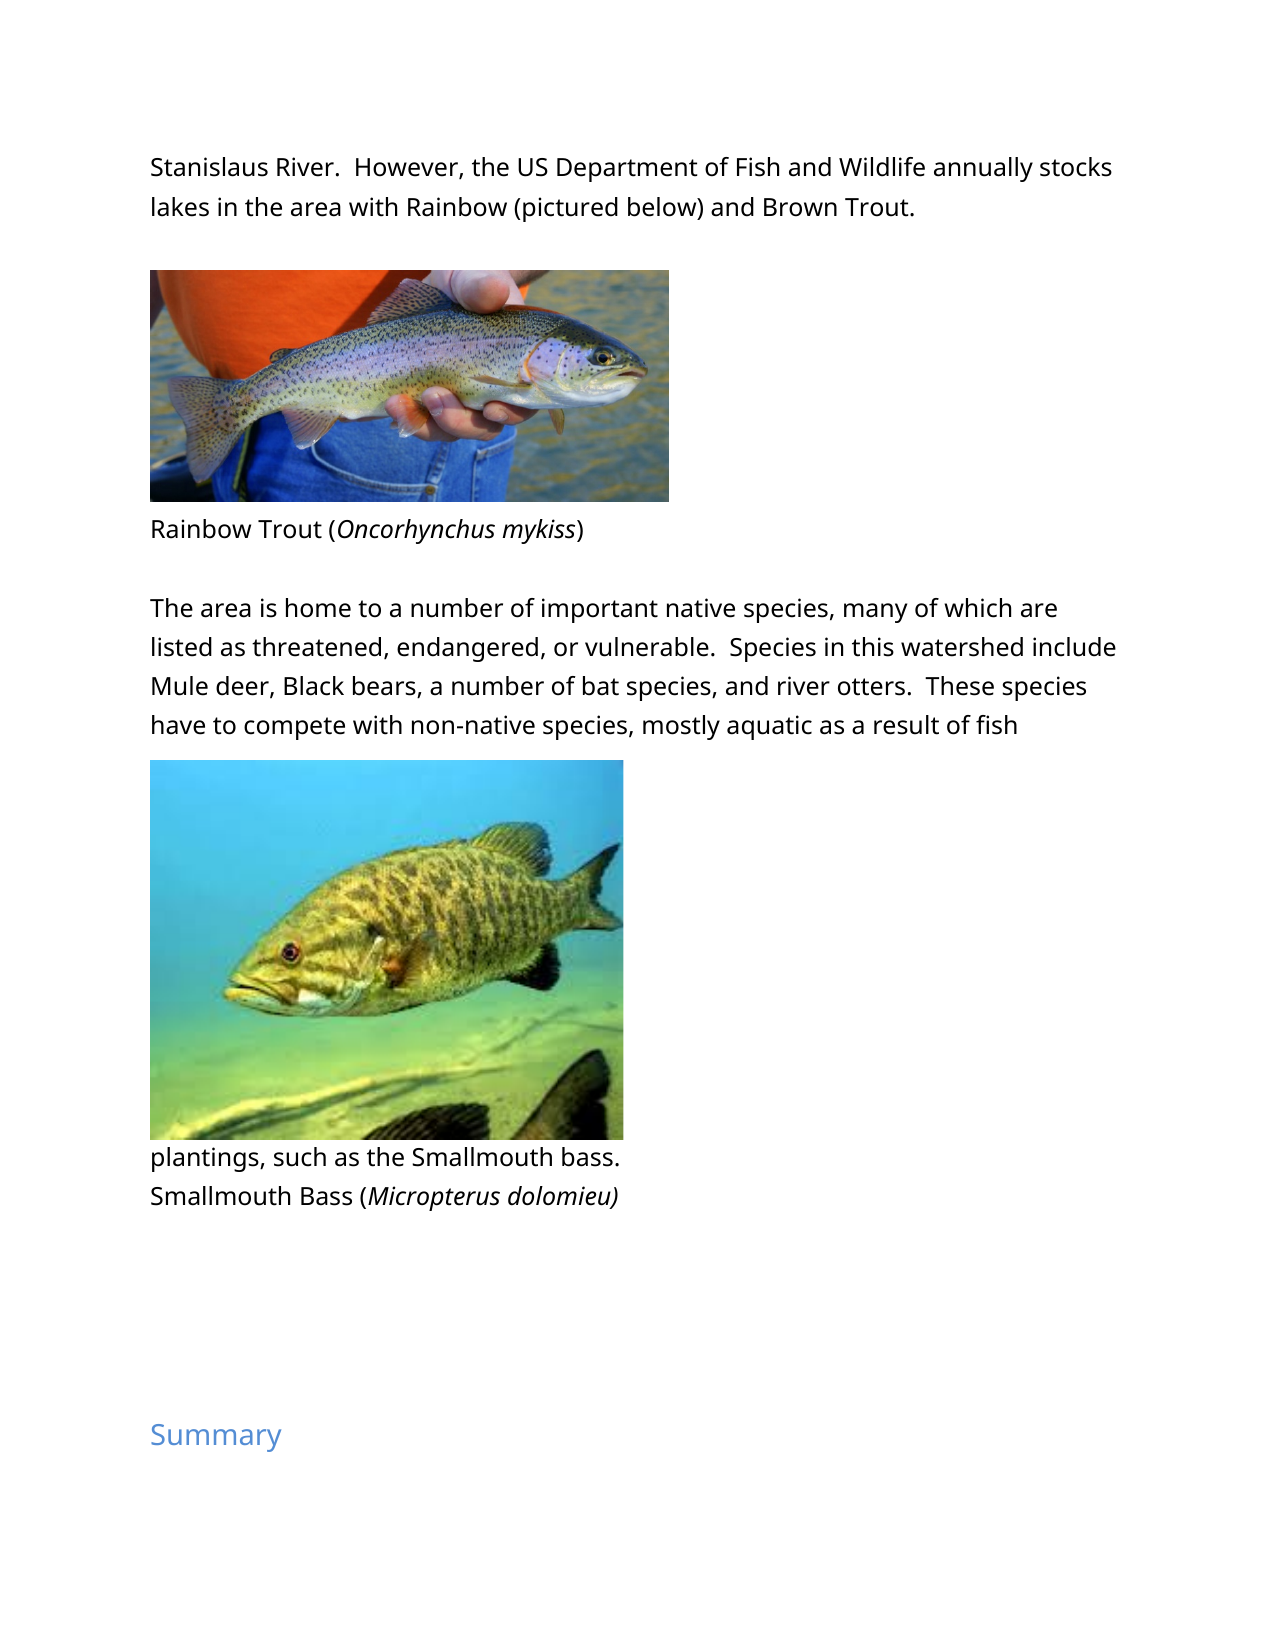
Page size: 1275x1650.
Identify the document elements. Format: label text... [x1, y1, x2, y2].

text Smallmouth Bass (Micropterus dolomieu) [150, 1179, 1125, 1213]
text Summary [150, 1414, 1125, 1453]
picture [150, 270, 669, 502]
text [150, 150, 1125, 223]
picture [150, 760, 624, 1140]
